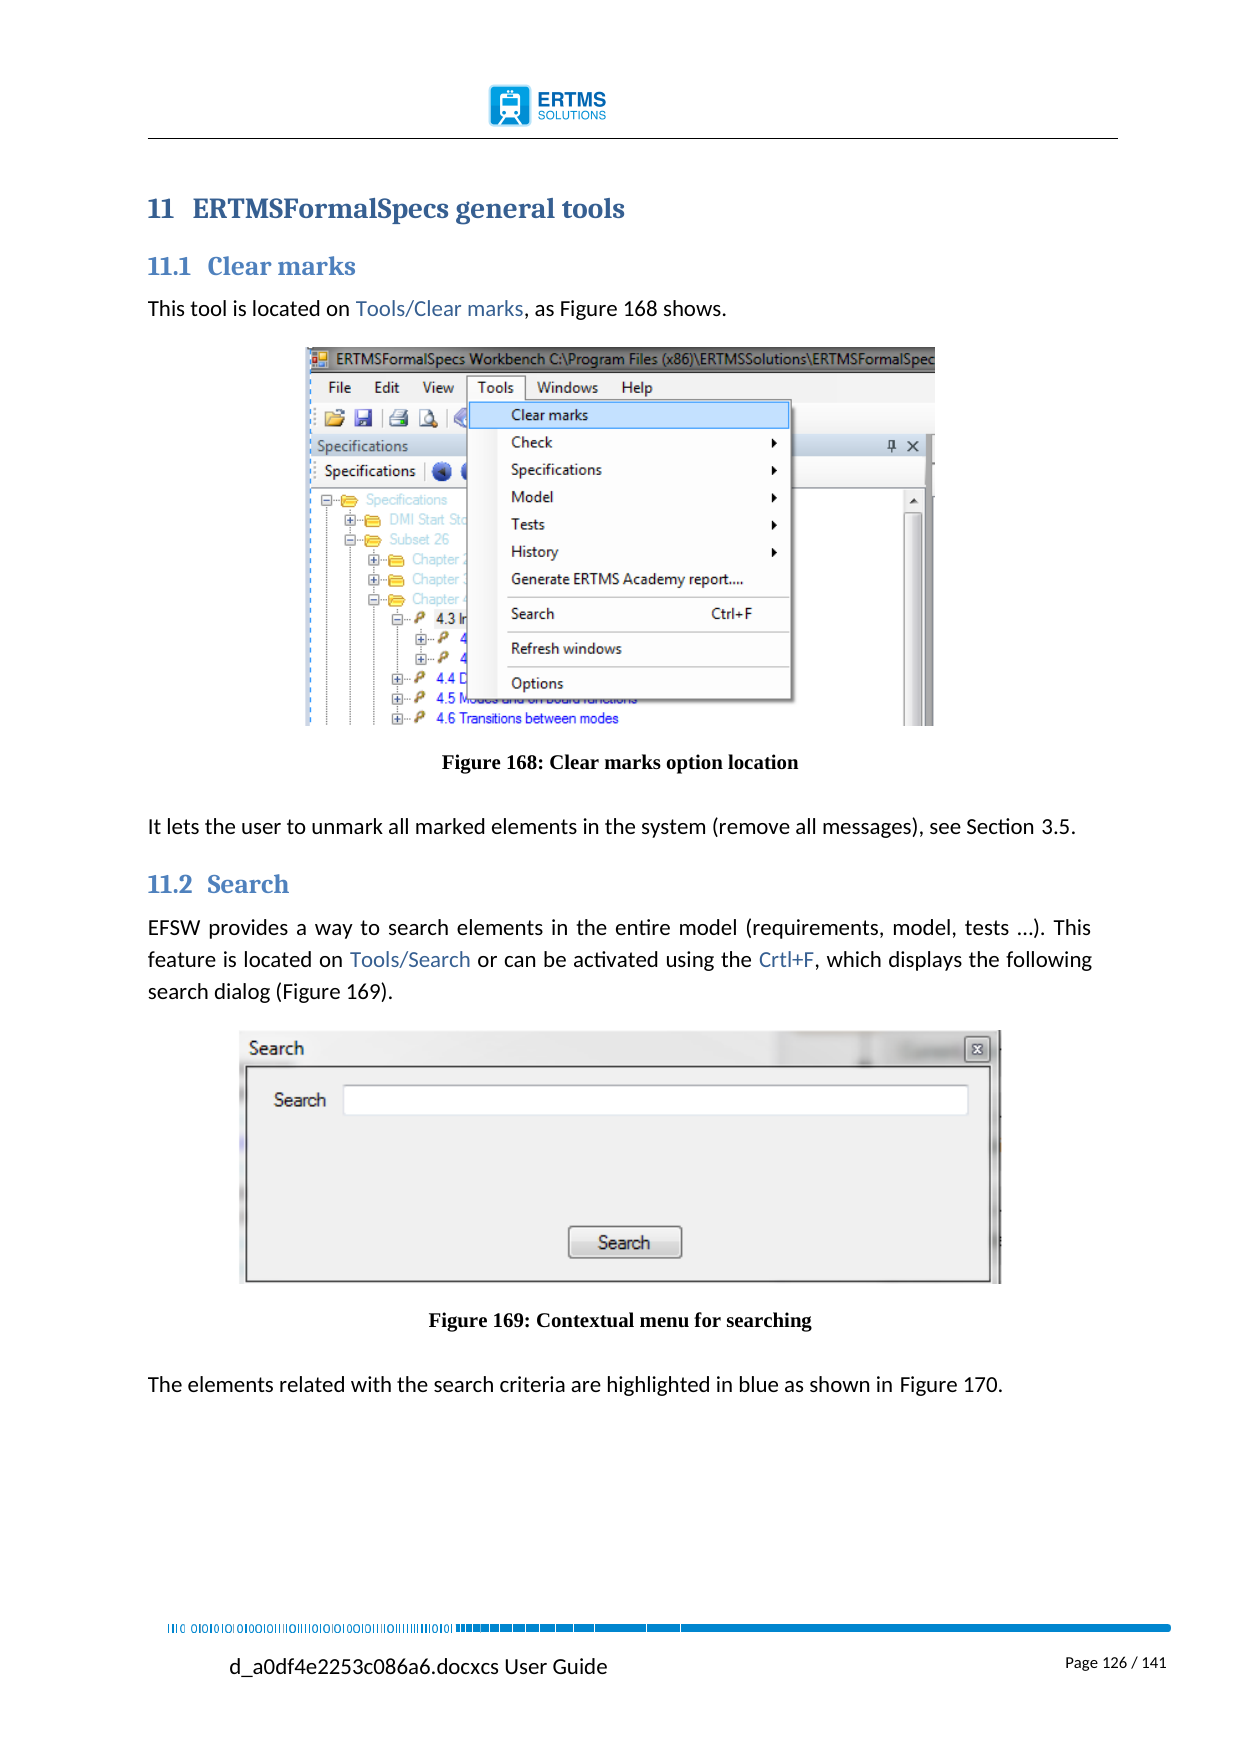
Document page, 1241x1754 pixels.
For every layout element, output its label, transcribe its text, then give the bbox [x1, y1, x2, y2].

text EFSW provides a way to search elements in the entire model (requirements, model, tests …). This feature is located on Tools/Search or can be activated using the Crtl+F, which displays the following search dialog (Figure 165). [148, 913, 1093, 1005]
text Figure 168: Clear marks option location [148, 750, 1093, 774]
picture [305, 347, 935, 726]
picture [167, 1624, 1171, 1633]
text This tool is located on Tools/Clear marks, as Figure 164 shows. [148, 294, 1093, 322]
picture [477, 73, 617, 138]
subtitle Clear marks [148, 251, 1093, 282]
text It lets the user to unmark all marked elements in the system (remove all messages), see Section 3.5. [148, 812, 1093, 840]
subtitle Search [148, 869, 1093, 900]
picture [238, 1030, 1002, 1284]
text Figure 169: Contextual menu for searching [148, 1308, 1093, 1332]
subtitle ERTMSFormalSpecs general tools [148, 192, 1093, 226]
text The elements related with the search criteria are highlighted in blue as shown in Figure 166. [148, 1370, 1093, 1398]
